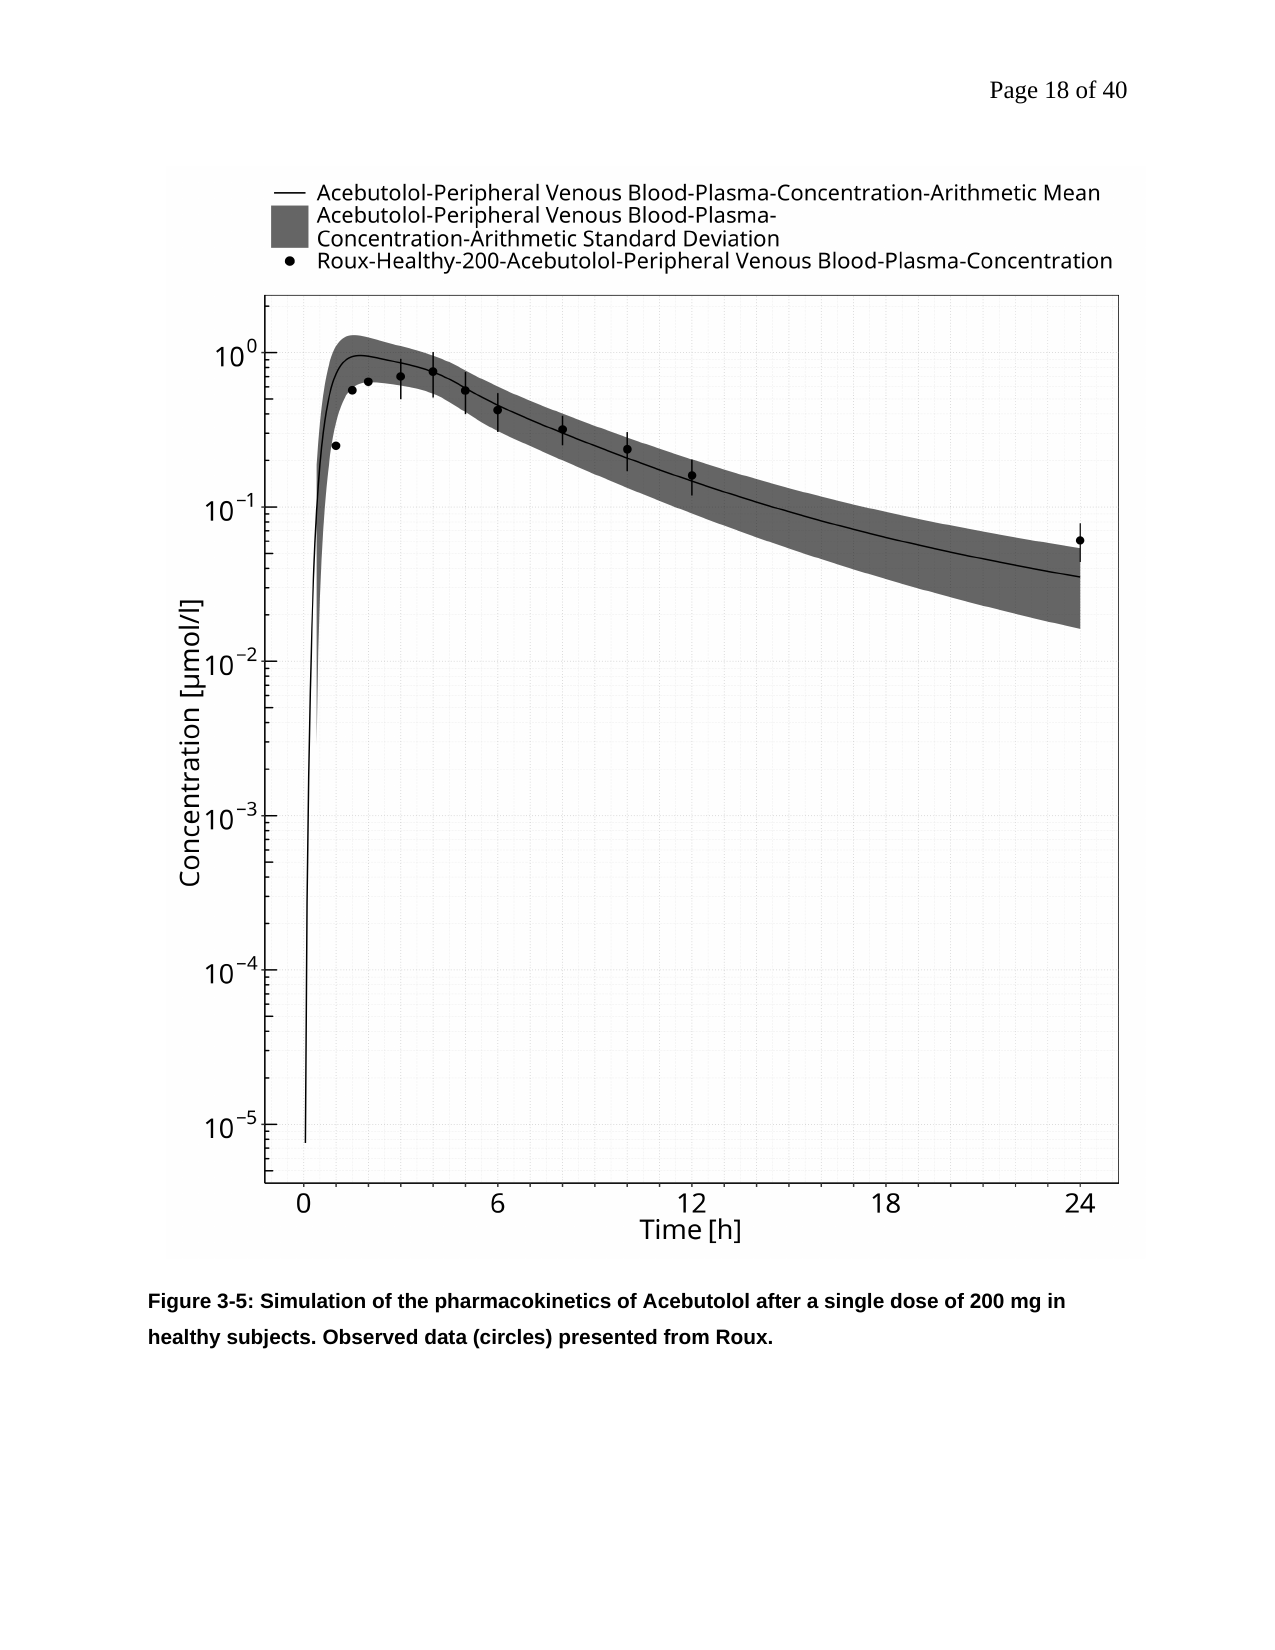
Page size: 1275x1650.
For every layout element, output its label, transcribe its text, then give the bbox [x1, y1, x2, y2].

picture [166, 166, 1146, 1259]
text Figure 3-5: Simulation of the pharmacokinetics of Acebutolol after a single dose of 200 mg in healthy subjects. Observed data (circles) presented from Roux. [148, 1289, 1127, 1349]
